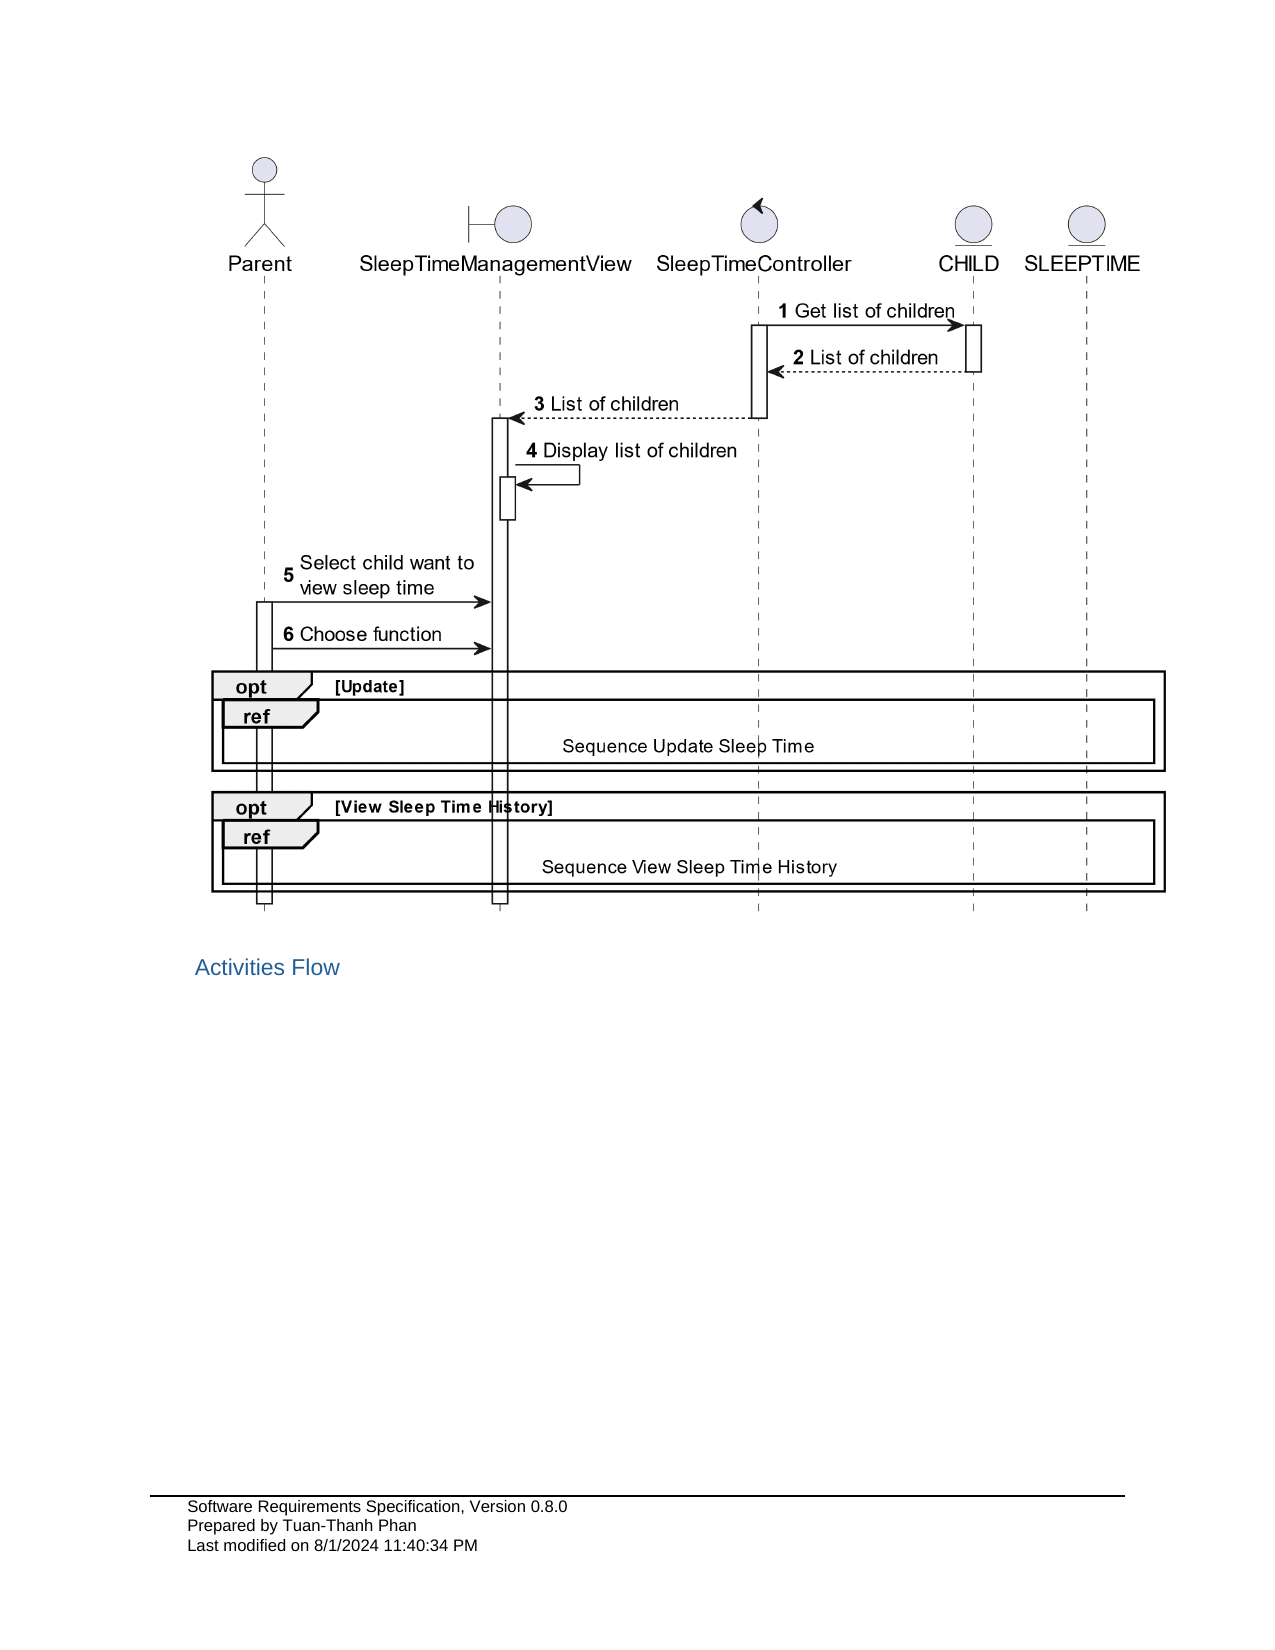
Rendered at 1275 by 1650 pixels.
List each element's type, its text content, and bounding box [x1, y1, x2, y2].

picture [197, 150, 1173, 927]
subtitle Activities Flow [194, 954, 1125, 980]
